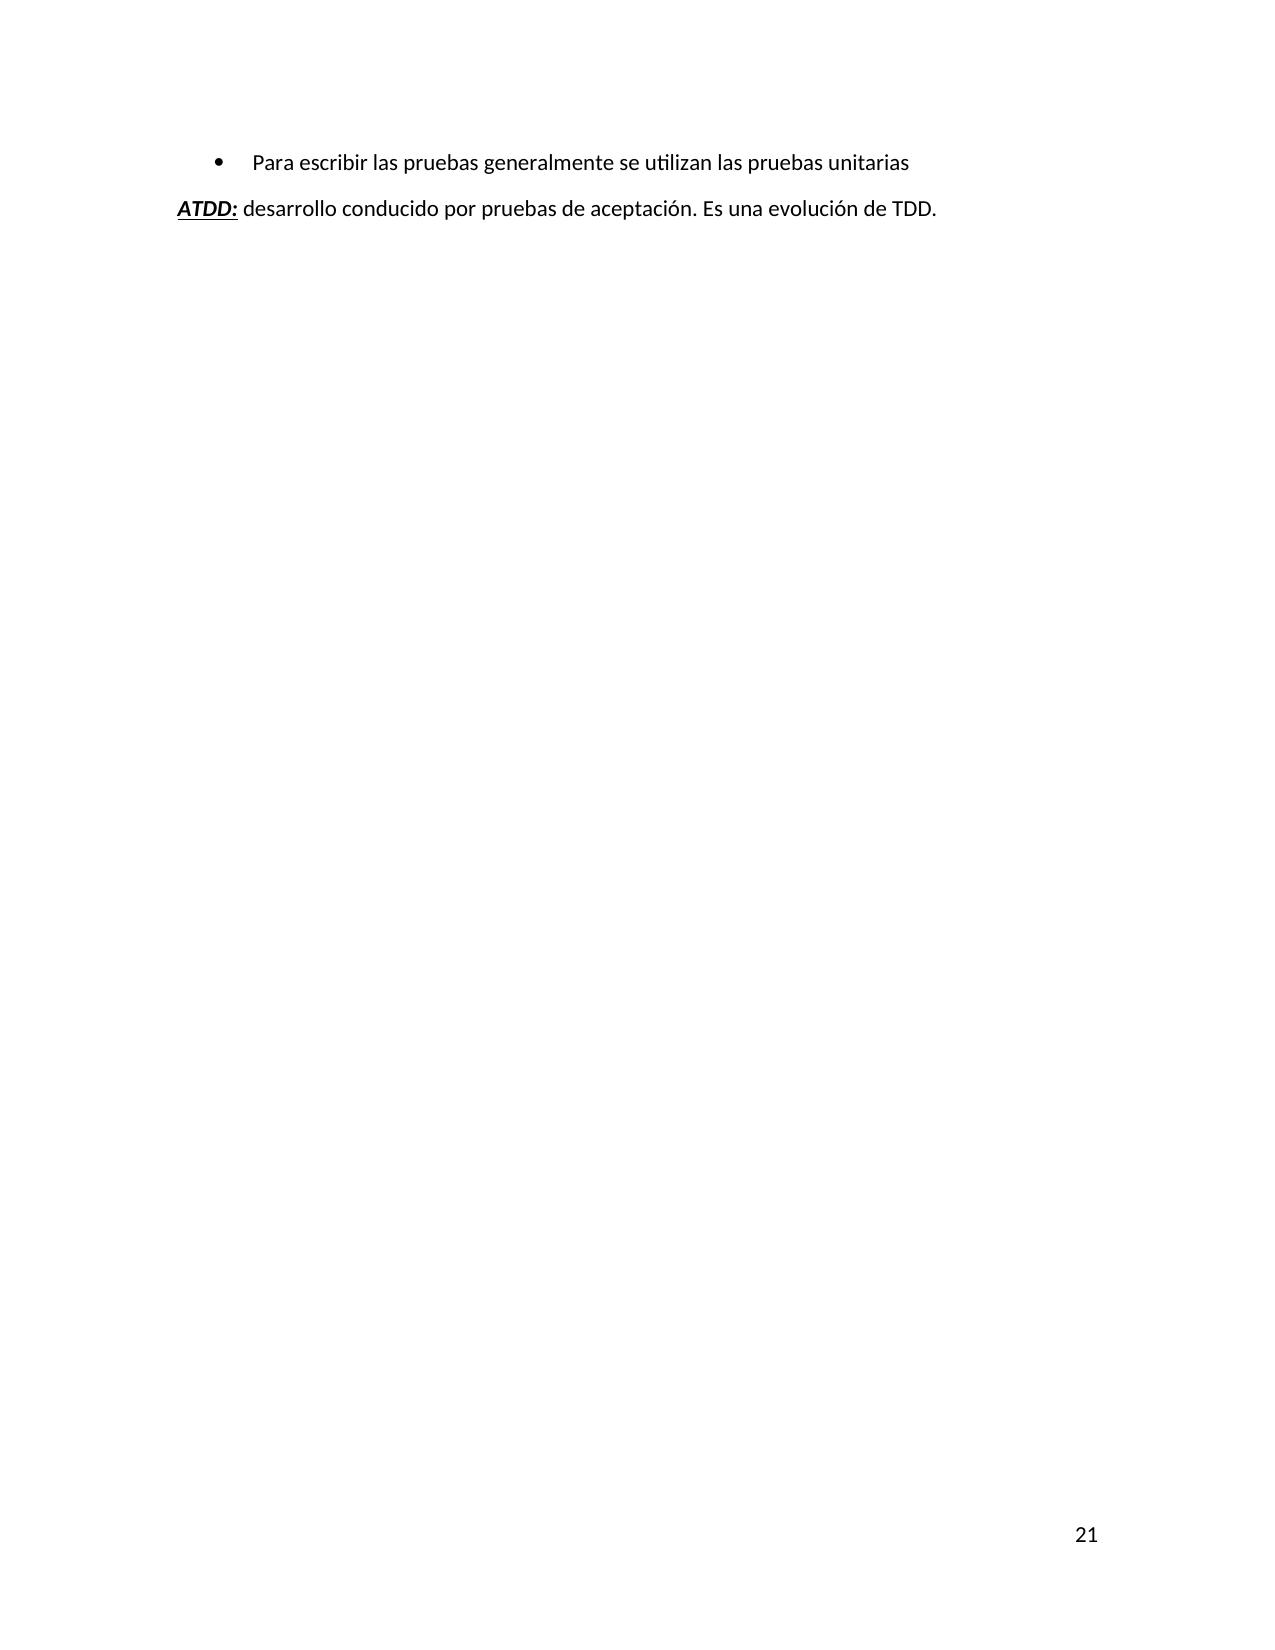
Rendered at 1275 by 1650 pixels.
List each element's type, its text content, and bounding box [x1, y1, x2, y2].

text ATDD: desarrollo conducido por pruebas de aceptación. Es una evolución de TDD. [177, 194, 1098, 222]
list Para escribir las pruebas generalmente se utilizan las pruebas unitarias [215, 148, 1098, 176]
